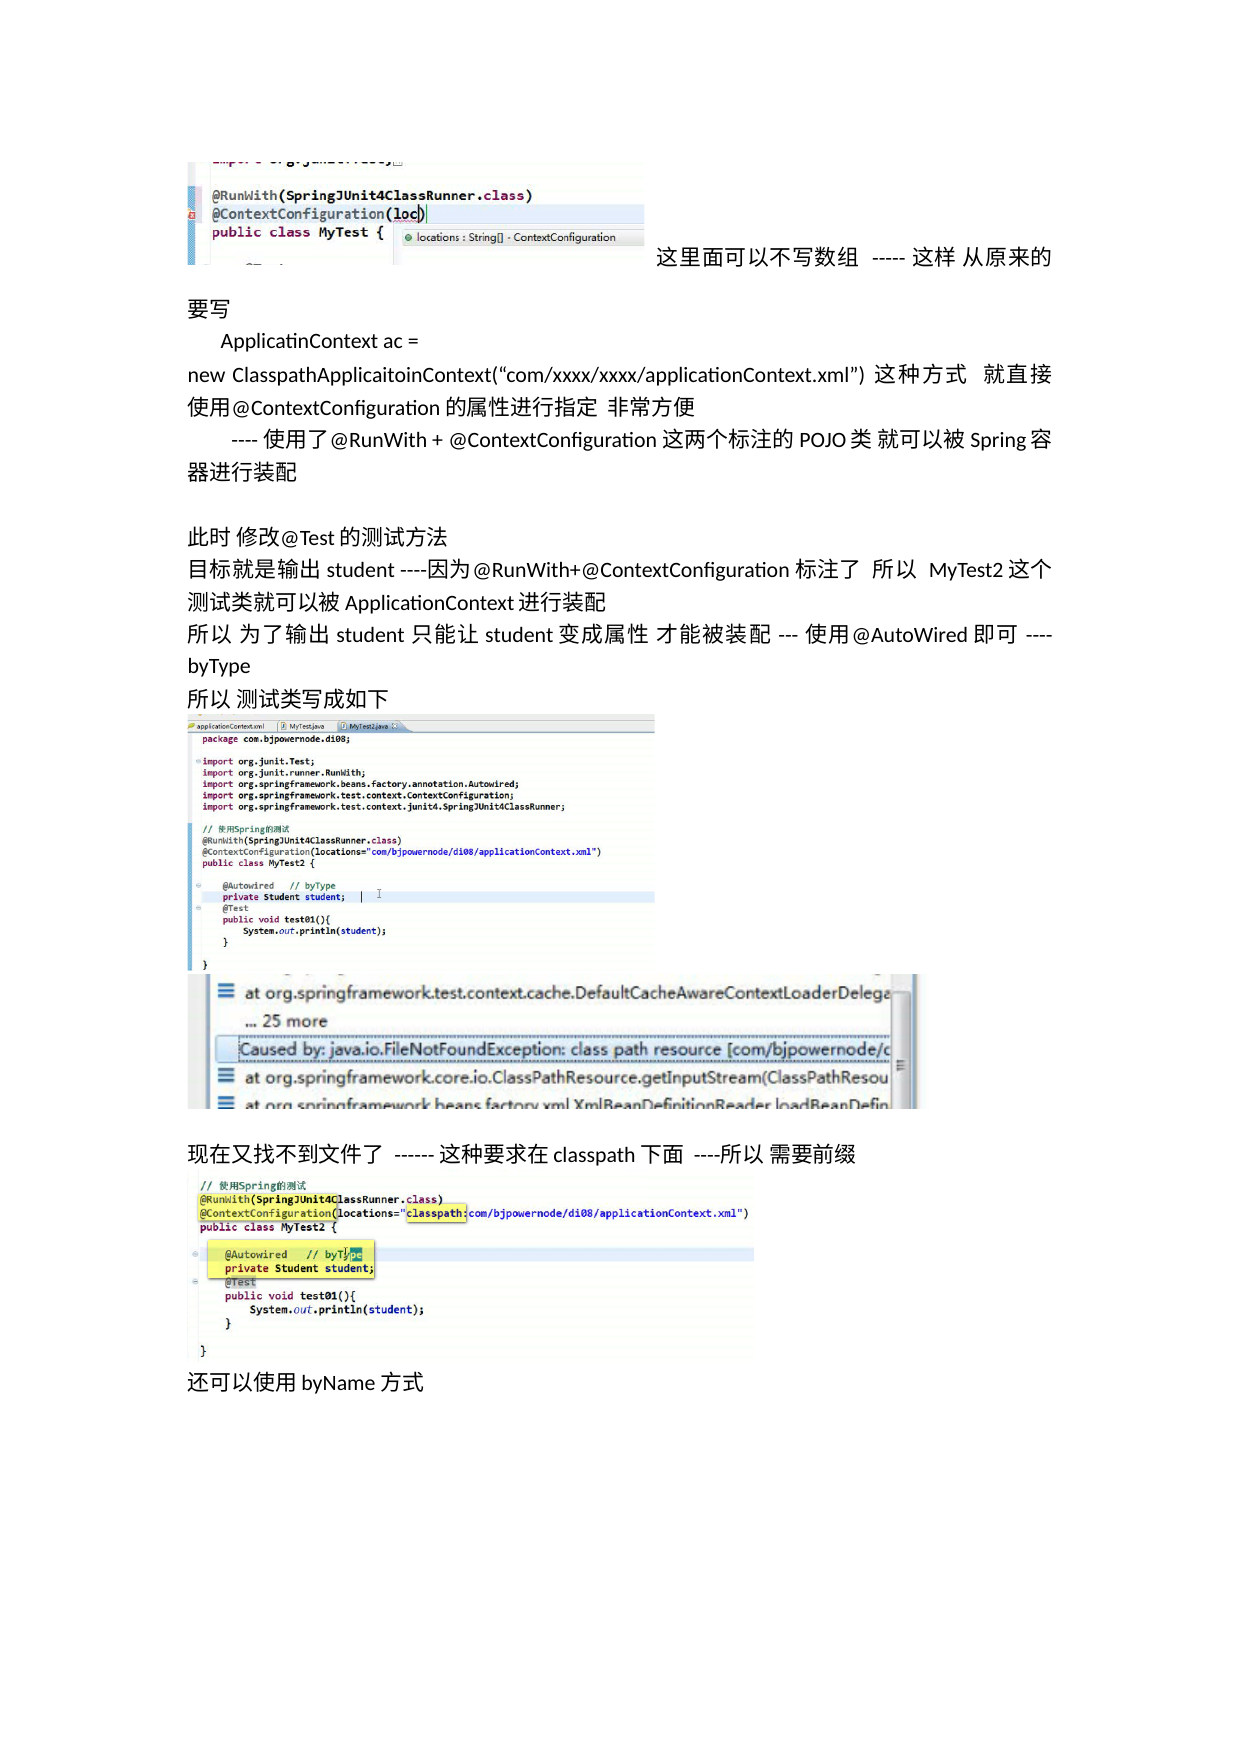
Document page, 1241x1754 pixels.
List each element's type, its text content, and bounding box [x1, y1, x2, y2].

picture [187, 162, 645, 265]
picture [187, 714, 655, 971]
text 还可以使用byName方式 [187, 1364, 1053, 1397]
text 目标就是输出student ----因为@RunWith+@ContextConfiguration标注了 所以 MyTest2这个测试类就可以被ApplicationContext进行装配 [187, 552, 1053, 617]
text 所以 为了输出student 只能让student变成属性 才能被装配 --- 使用@AutoWired即可 ---- byType [187, 617, 1053, 682]
picture [187, 974, 930, 1109]
text ---- 使用了@RunWith + @ContextConfiguration 这两个标注的POJO类 就可以被Spring容器进行装配 [187, 422, 1053, 487]
text new ClasspathApplicaitoinContext(“com/xxxx/xxxx/applicationContext.xml”) 这种方式 就直接使用@ContextConfiguration的属性进行指定 非常方便 [187, 357, 1053, 422]
text 所以 测试类写成如下 [187, 682, 1053, 714]
picture [187, 1169, 755, 1362]
text 此时 修改@Test的测试方法 [187, 519, 1053, 552]
text ApplicatinContext ac = [187, 324, 1053, 357]
text 现在又找不到文件了 ------ 这种要求在classpath下面 ----所以 需要前缀 [187, 1137, 1053, 1169]
